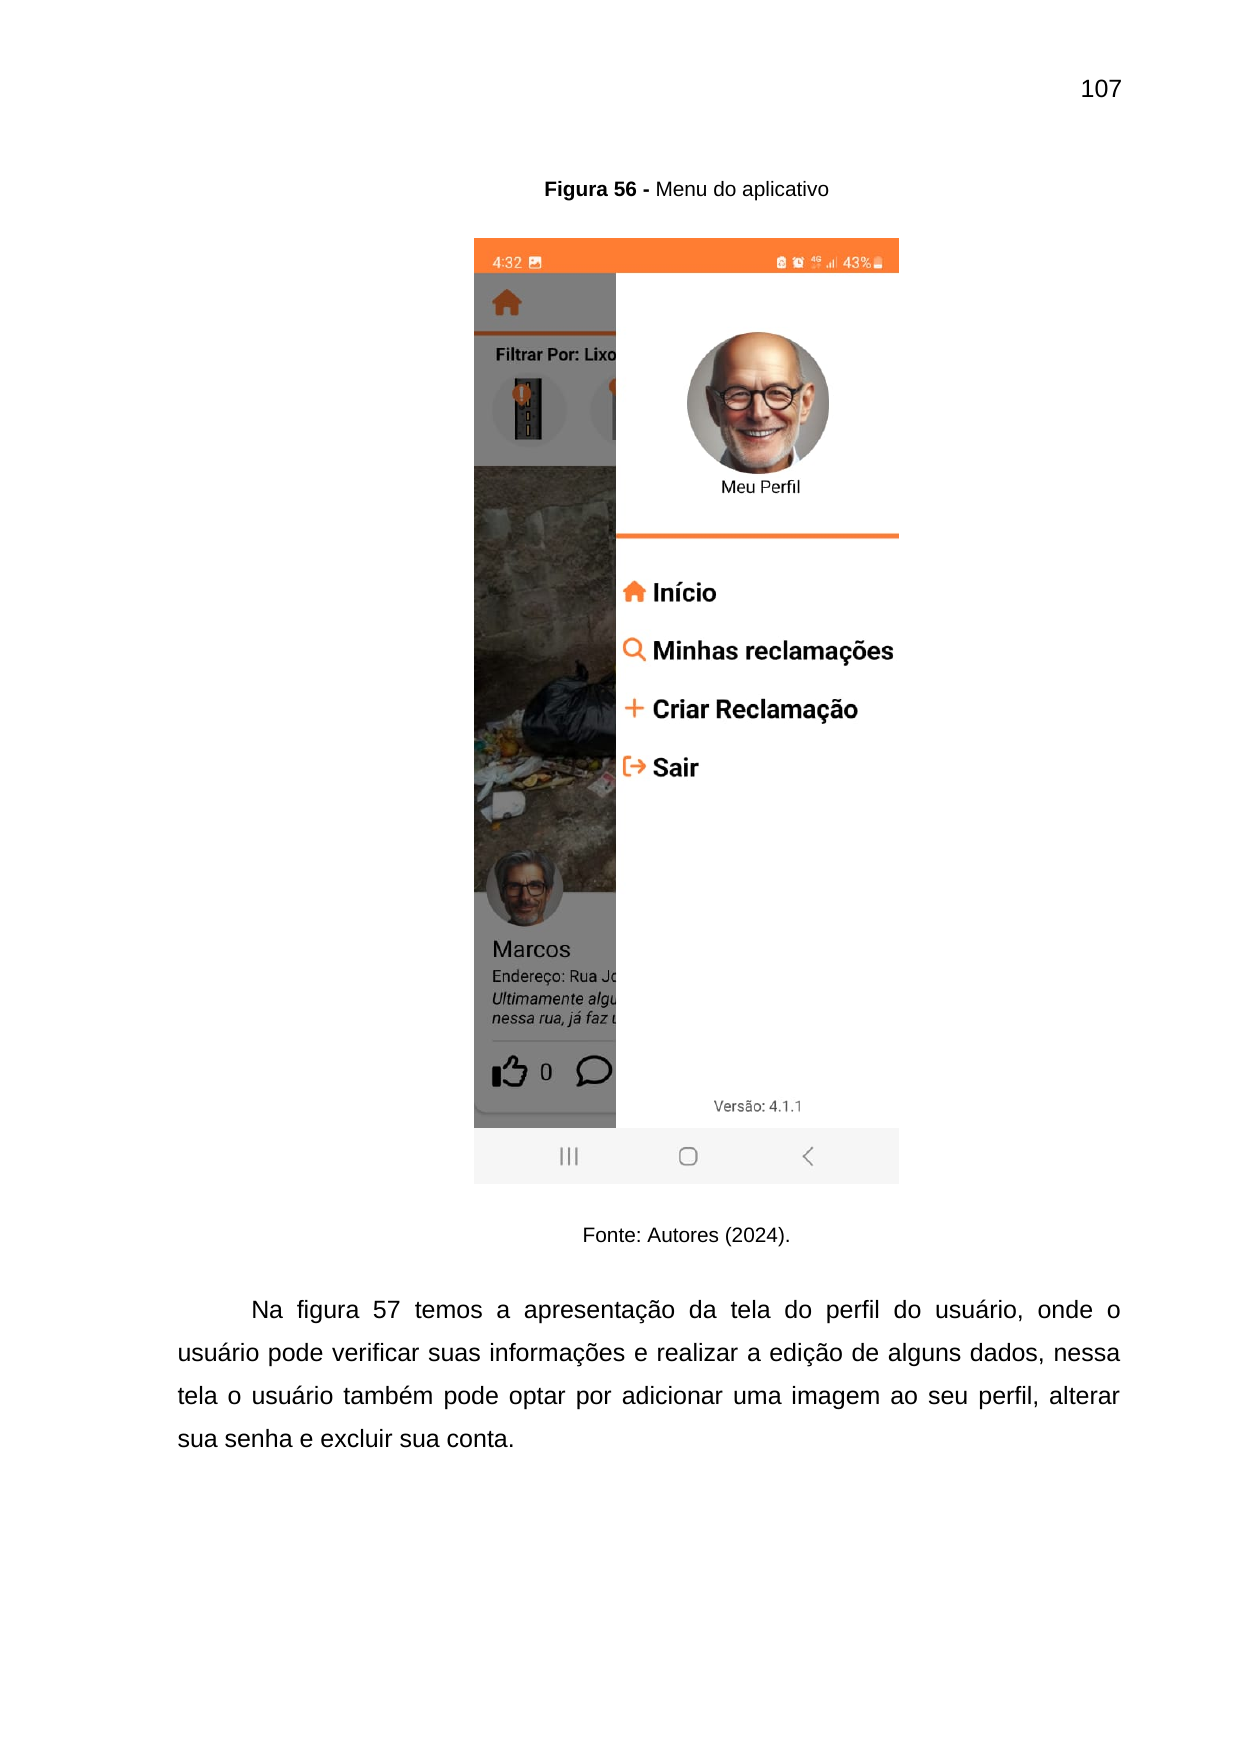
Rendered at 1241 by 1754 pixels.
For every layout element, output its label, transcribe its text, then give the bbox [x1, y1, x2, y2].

picture [474, 238, 899, 1184]
text Figura 56 - Menu do aplicativo [177, 177, 1122, 201]
text Fonte: Autores (2024). [177, 1223, 1122, 1247]
text Na figura 57 temos a apresentação da tela do perfil do usuário, onde o usuário pode verificar suas informações e realizar a edição de alguns dados, nessa tela o usuário também pode optar por adicionar uma imagem ao seu perfil, alterar sua senha e excluir sua conta. [177, 1295, 1122, 1453]
